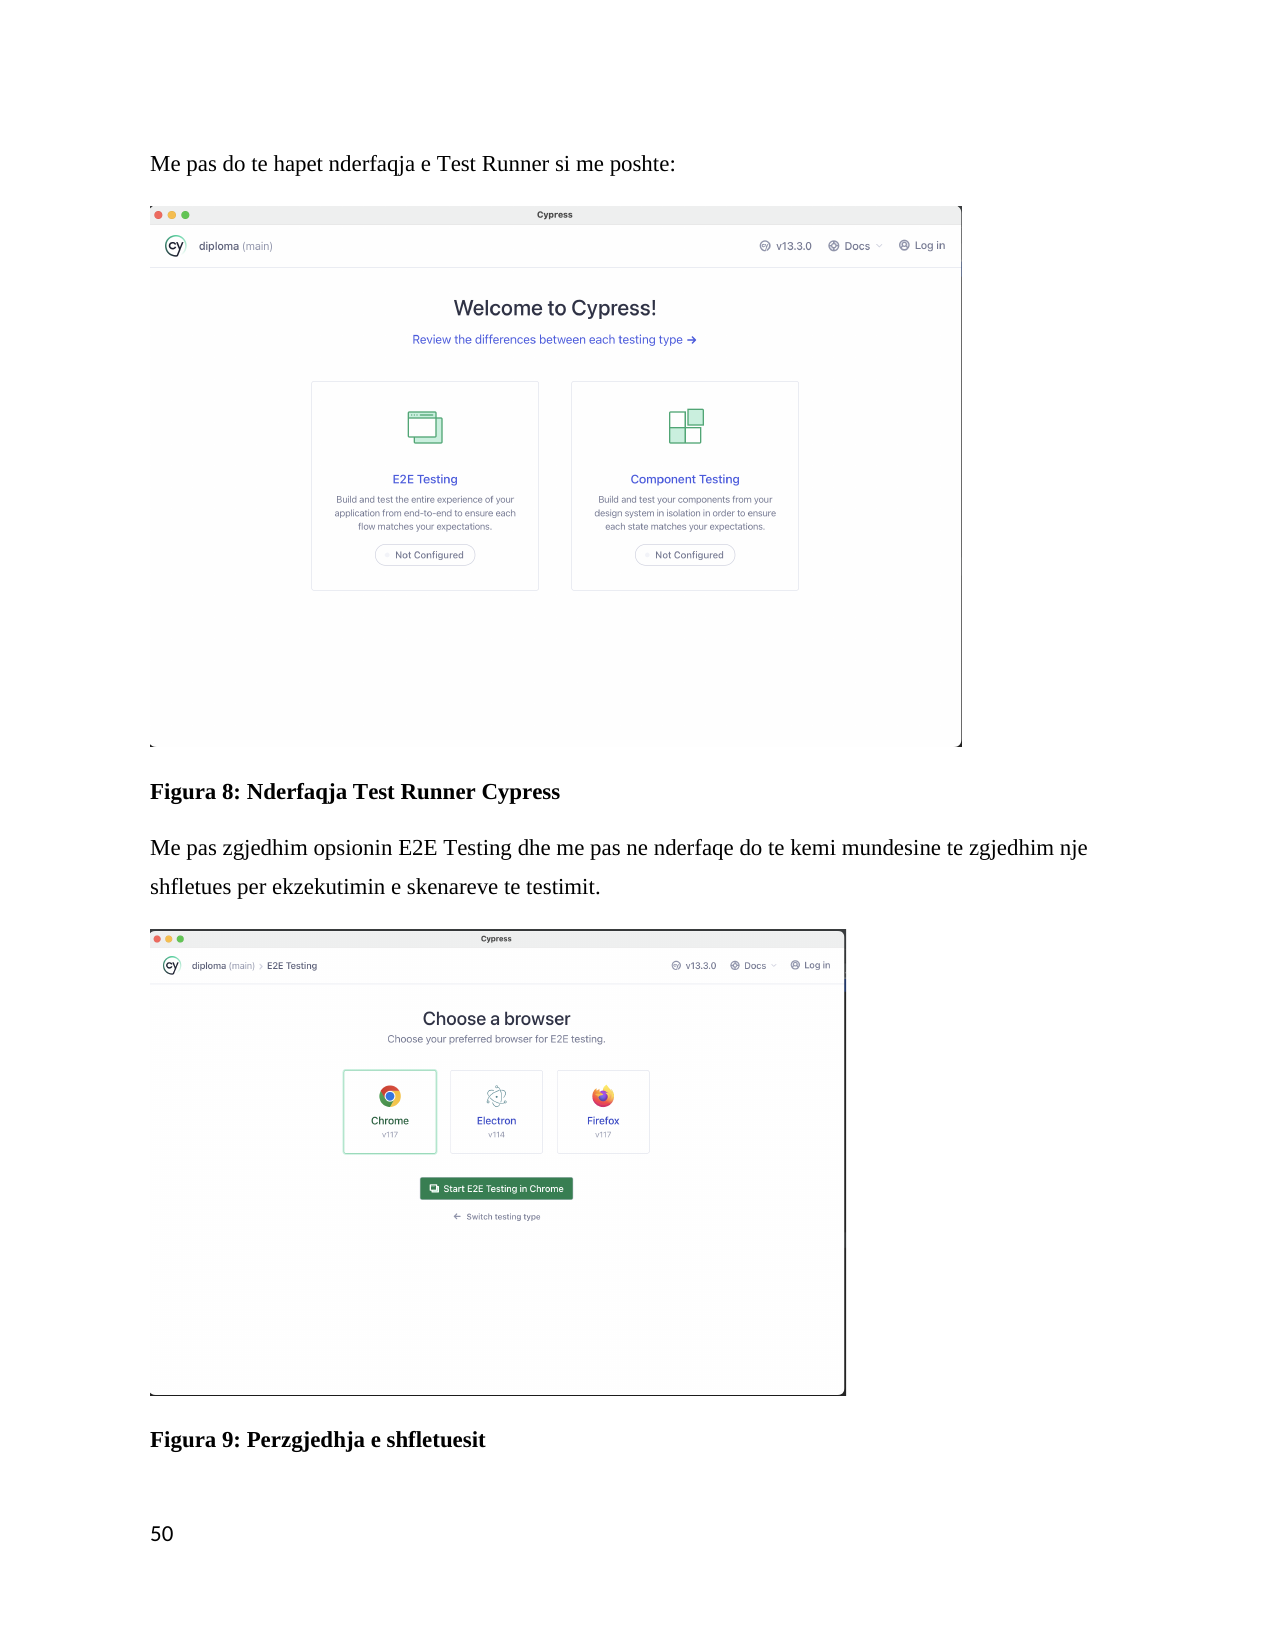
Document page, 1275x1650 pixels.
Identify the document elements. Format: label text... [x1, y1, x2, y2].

text Figura 9: Perzgjedhja e shfletuesit [150, 1426, 1125, 1452]
picture [150, 929, 847, 1396]
picture [150, 206, 962, 747]
text Figura 8: Nderfaqja Test Runner Cypress [150, 778, 1125, 804]
text Me pas zgjedhim opsionin E2E Testing dhe me pas ne nderfaqe do te kemi mundesine te zgjedhim nje shfletues per ekzekutimin e skenareve te testimit. [150, 834, 1125, 900]
text Me pas do te hapet nderfaqja e Test Runner si me poshte: [150, 150, 1125, 176]
